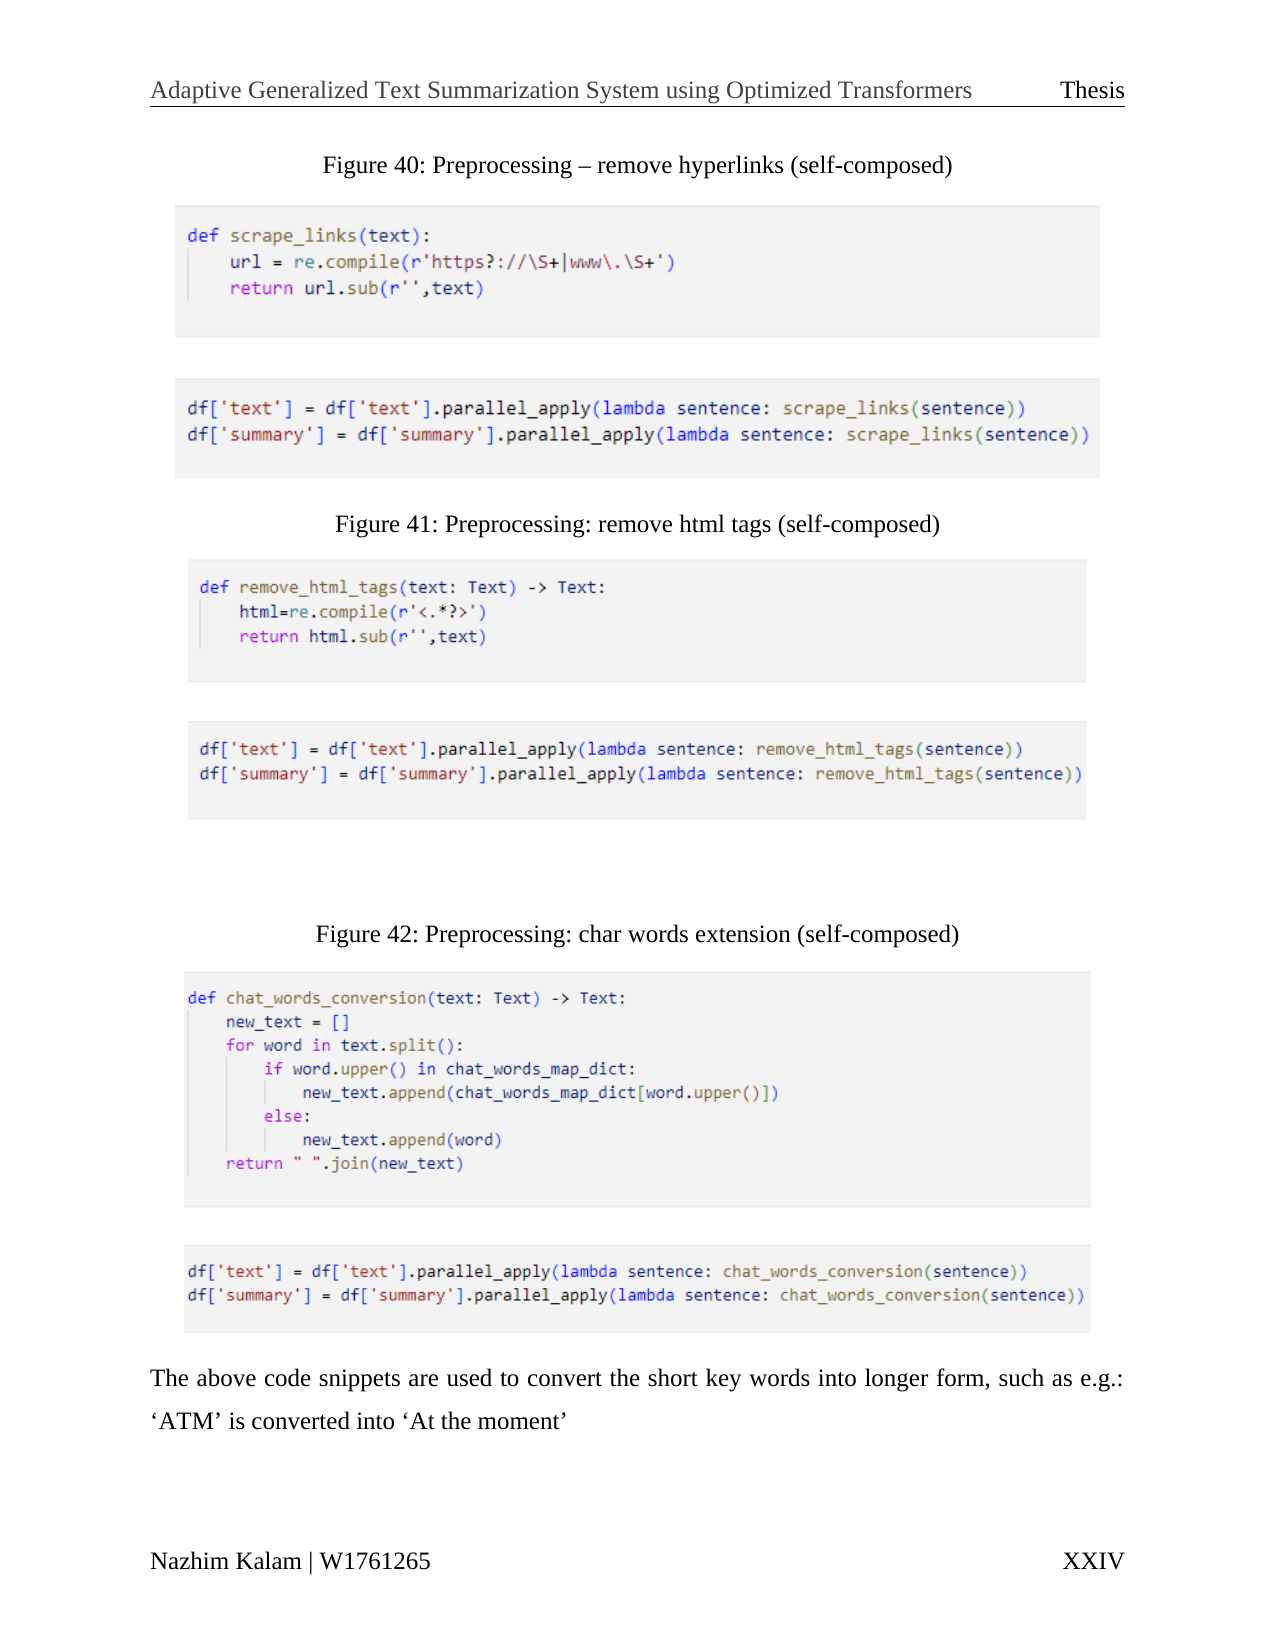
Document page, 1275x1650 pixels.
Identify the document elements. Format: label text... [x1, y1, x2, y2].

picture [175, 195, 1100, 478]
picture [184, 964, 1092, 1333]
picture [188, 554, 1087, 821]
text Figure 42: Preprocessing: char words extension (self-composed) [150, 919, 1125, 948]
text Figure 41: Preprocessing: remove html tags (self-composed) [150, 509, 1125, 537]
text Figure 40: Preprocessing – remove hyperlinks (self-composed) [150, 150, 1125, 179]
text The above code snippets are used to convert the short key words into longer form, such as e.g.: ‘ATM’ is converted into ‘At the moment’ [150, 1363, 1125, 1435]
